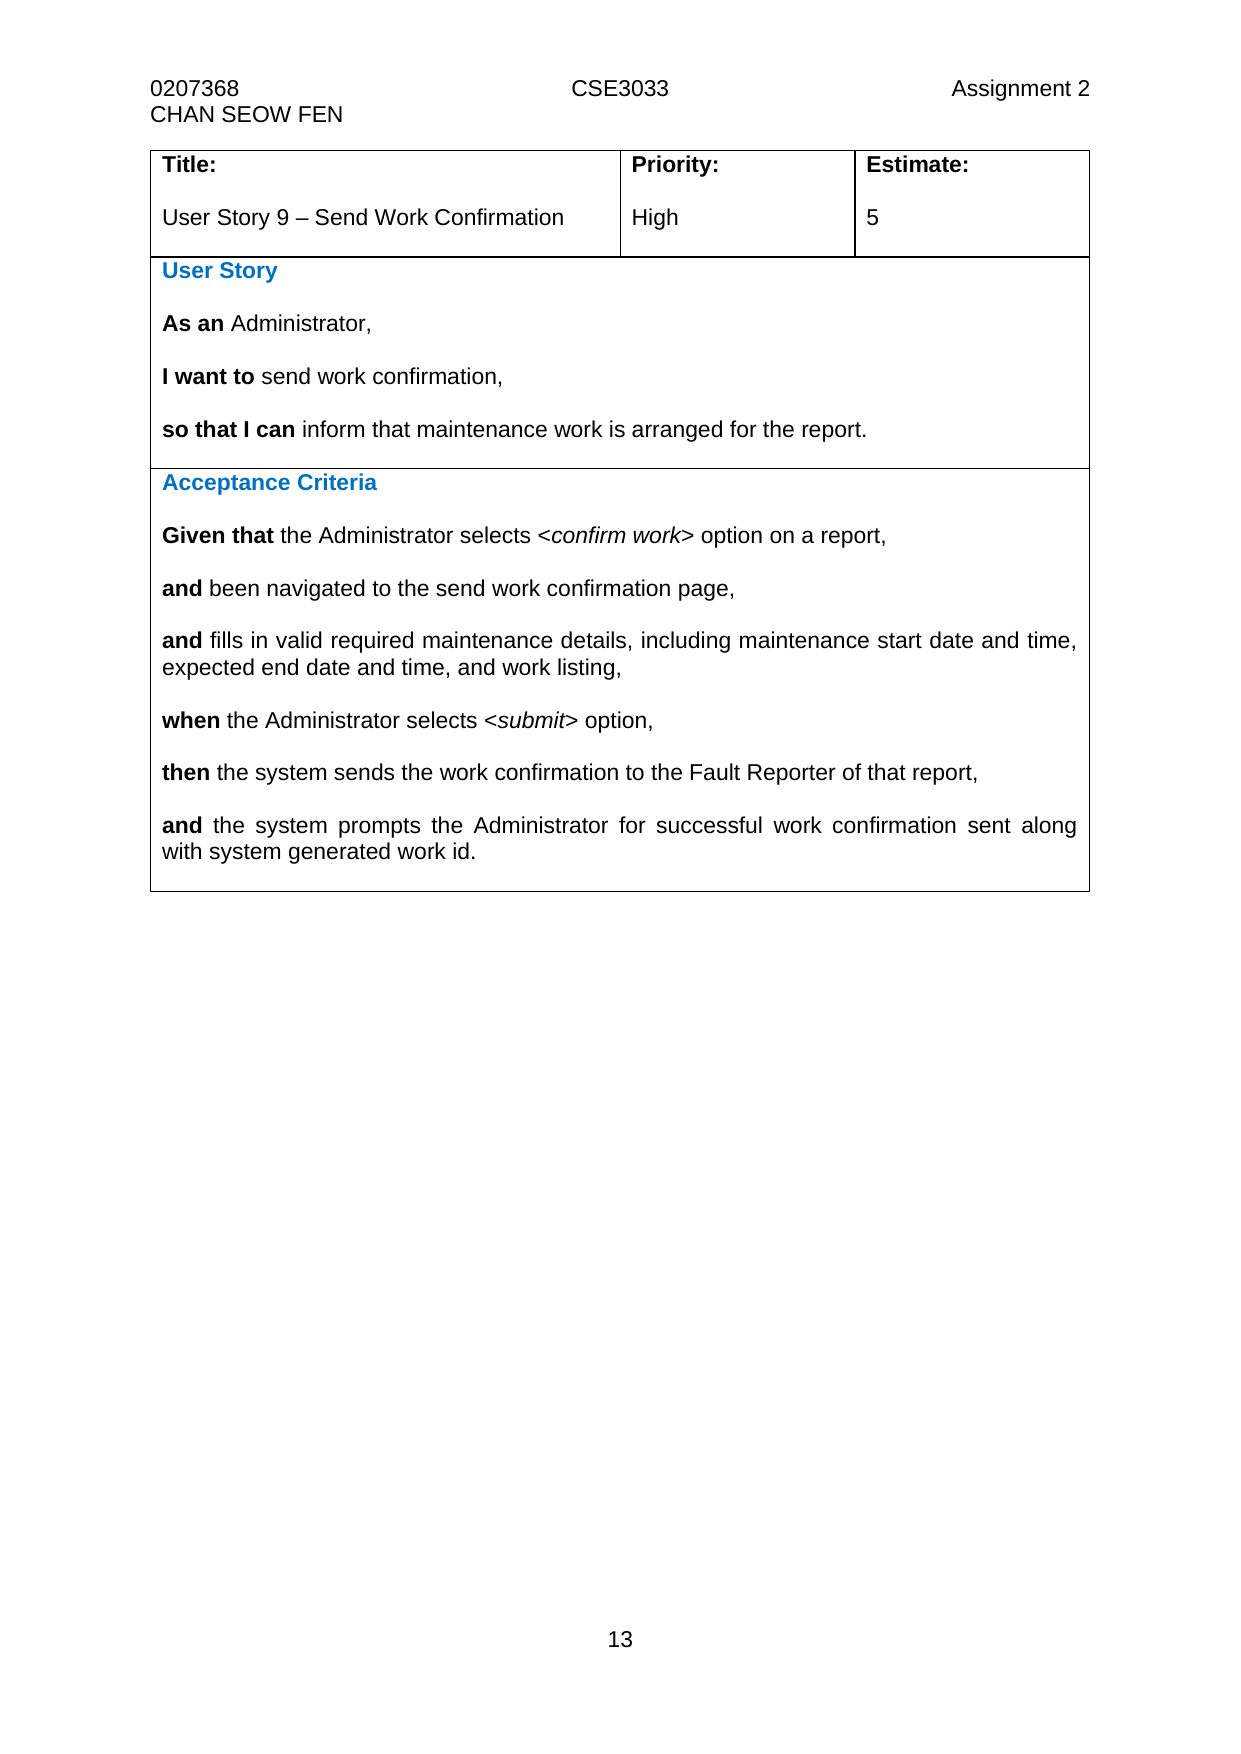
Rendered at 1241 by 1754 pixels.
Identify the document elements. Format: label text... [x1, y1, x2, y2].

table_cell Acceptance Criteria Given that the Administrator selects <confirm work> option on a report, and been navigated to the send work confirmation page, and fills in valid required maintenance details, including maintenance start date and time, expected end date and time, and work listing, when the Administrator selects <submit> option, then the system sends the work confirmation to the Fault Reporter of that report, and the system prompts the Administrator for successful work confirmation sent along with system generated work id. [151, 469, 1089, 891]
table_cell User Story As an Administrator, I want to send work confirmation, so that I can inform that maintenance work is arranged for the report. [151, 258, 1089, 468]
table_header Title: User Story 9 – Send Work Confirmation [151, 151, 620, 256]
table_header Estimate: 5 [856, 151, 1089, 256]
table_header Priority: High [621, 151, 854, 256]
